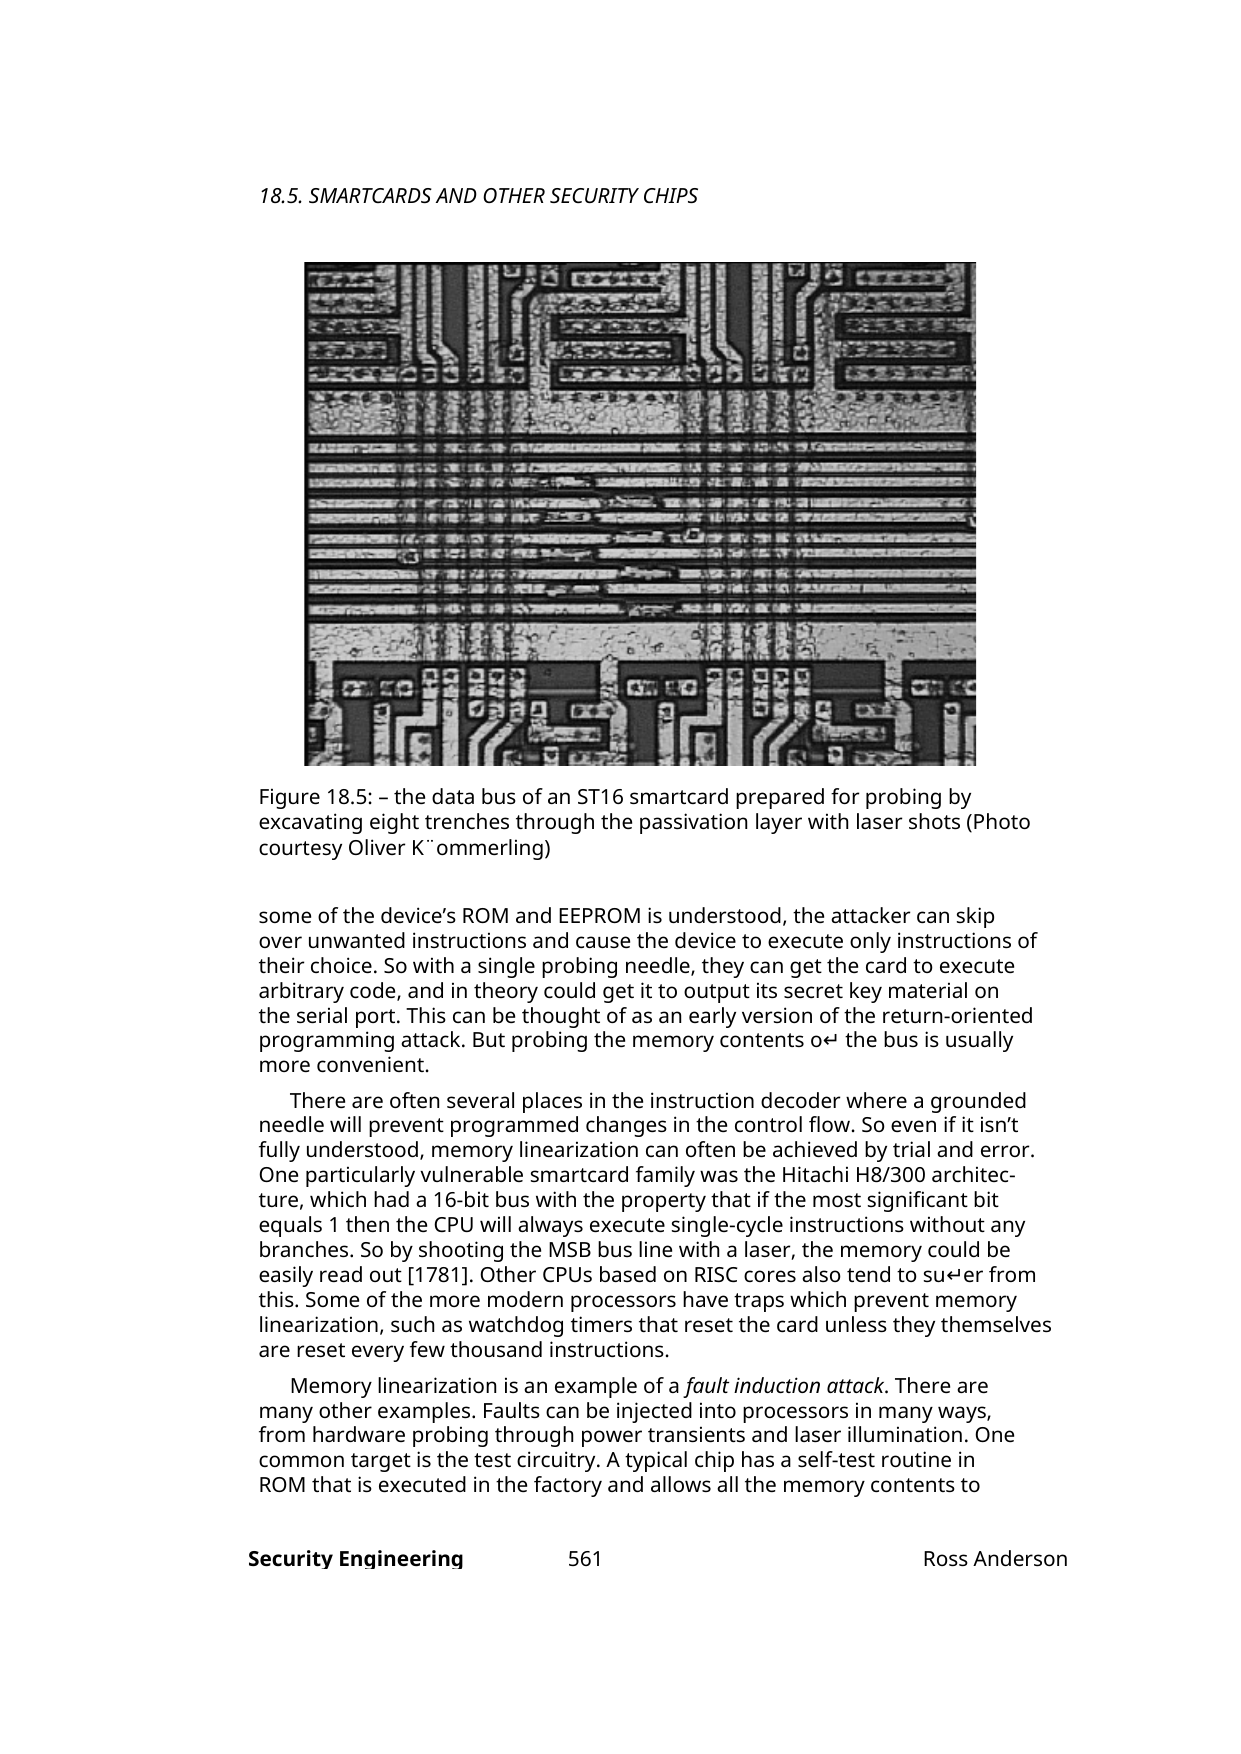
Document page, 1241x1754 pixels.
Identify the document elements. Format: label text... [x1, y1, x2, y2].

text many other examples. Faults can be injected into processors in many ways, from hardware probing through power transients and laser illumination. One common target is the test circuitry. A typical chip has a self-test routine in ROM that is executed in the factory and allows all the memory contents to [150, 1398, 1090, 1497]
text Figure 18.5: – the data bus of an ST16 smartcard prepared for probing by excavating eight trenches through the passivation layer with laser shots (Photo courtesy Oliver K¨ommerling) [150, 784, 1090, 860]
picture [304, 262, 977, 766]
text needle will prevent programmed changes in the control ﬂow. So even if it isn’t fully understood, memory linearization can often be achieved by trial and error. One particularly vulnerable smartcard family was the Hitachi H8/300 architec- ture, which had a 16-bit bus with the property that if the most signiﬁcant bit equals 1 then the CPU will always execute single-cycle instructions without any branches. So by shooting the MSB bus line with a laser, the memory could be easily read out [1781]. Other CPUs based on RISC cores also tend to su↵er from this. Some of the more modern processors have traps which prevent memory linearization, such as watchdog timers that reset the card unless they themselves are reset every few thousand instructions. [150, 1113, 1090, 1363]
text 18.5. SMARTCARDS AND OTHER SECURITY CHIPS [150, 187, 1090, 208]
text Memory linearization is an example of a fault induction attack. There are [687, 1377, 1090, 1398]
table_header Security Engineering [194, 1524, 507, 1569]
table_header Ross Anderson [821, 1524, 1134, 1569]
text Memory linearization is an example of a fault induction attack. There are [150, 1377, 691, 1398]
text There are often several places in the instruction decoder where a grounded [150, 1092, 1090, 1113]
table_header 561 [507, 1524, 821, 1569]
text some of the device’s ROM and EEPROM is understood, the attacker can skip over unwanted instructions and cause the device to execute only instructions of their choice. So with a single probing needle, they can get the card to execute arbitrary code, and in theory could get it to output its secret key material on the serial port. This can be thought of as an early version of the return-oriented programming attack. But probing the memory contents o↵ the bus is usually more convenient. [150, 904, 1090, 1078]
